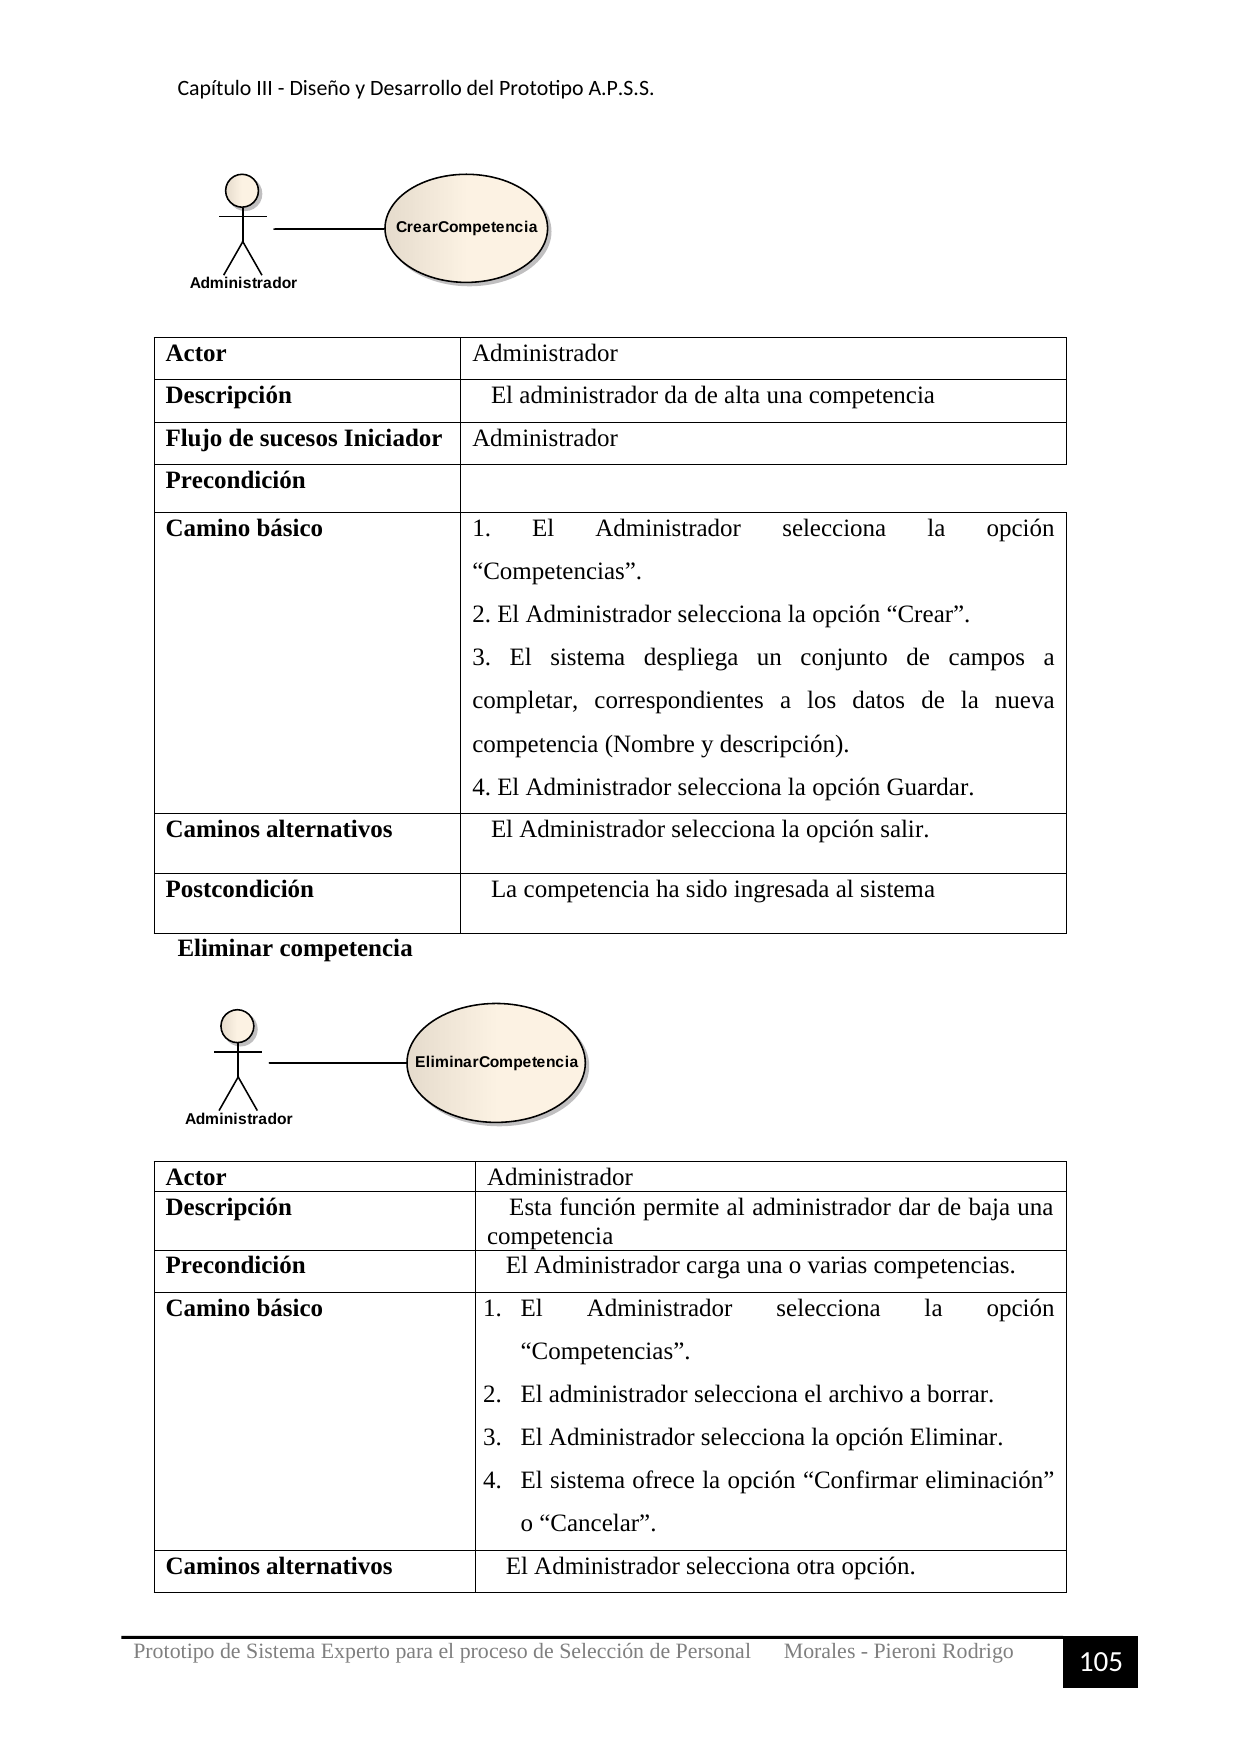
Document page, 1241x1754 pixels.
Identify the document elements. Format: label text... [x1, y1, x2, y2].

table_cell 1. El Administrador selecciona la opción “Competencias”. 2. El Administrador selecciona la opción “Crear”. 3. El sistema despliega un conjunto de campos a completar, correspondientes a los datos de la nueva competencia (Nombre y descripción). 4. El Administrador selecciona la opción Guardar. [461, 513, 1066, 813]
table_cell Descripción [155, 1192, 475, 1249]
table_cell Precondición [155, 1251, 475, 1292]
table_cell Esta función permite al administrador dar de baja una competencia [476, 1192, 1066, 1249]
table_header Actor [155, 1162, 475, 1191]
table_cell Camino básico [155, 1293, 475, 1550]
table_cell El administrador da de alta una competencia [461, 380, 1066, 422]
table_cell Flujo de sucesos Iniciador [155, 423, 460, 464]
table_header Actor [155, 338, 460, 379]
table_cell Descripción [155, 380, 460, 422]
table_cell Precondición [155, 465, 460, 512]
table_header Administrador [476, 1162, 1066, 1191]
text Eliminar competencia [177, 934, 1063, 962]
table_cell El Administrador selecciona otra opción. [476, 1551, 1066, 1592]
table_cell Camino básico [155, 513, 460, 813]
table_cell El Administrador carga una o varias competencias. [476, 1251, 1066, 1292]
table_header Administrador [461, 338, 1066, 379]
table_cell El Administrador selecciona la opción “Competencias”. El administrador selecciona el archivo a borrar. El Administrador selecciona la opción Eliminar. El sistema ofrece la opción “Confirmar eliminación” o “Cancelar”. [476, 1293, 1066, 1550]
table_cell Administrador [461, 423, 1066, 464]
table_cell El Administrador selecciona la opción salir. [461, 814, 1066, 873]
table_cell La competencia ha sido ingresada al sistema [461, 874, 1066, 932]
table_cell Caminos alternativos [155, 814, 460, 873]
table_cell Postcondición [155, 874, 460, 932]
table_cell Caminos alternativos [155, 1551, 475, 1592]
